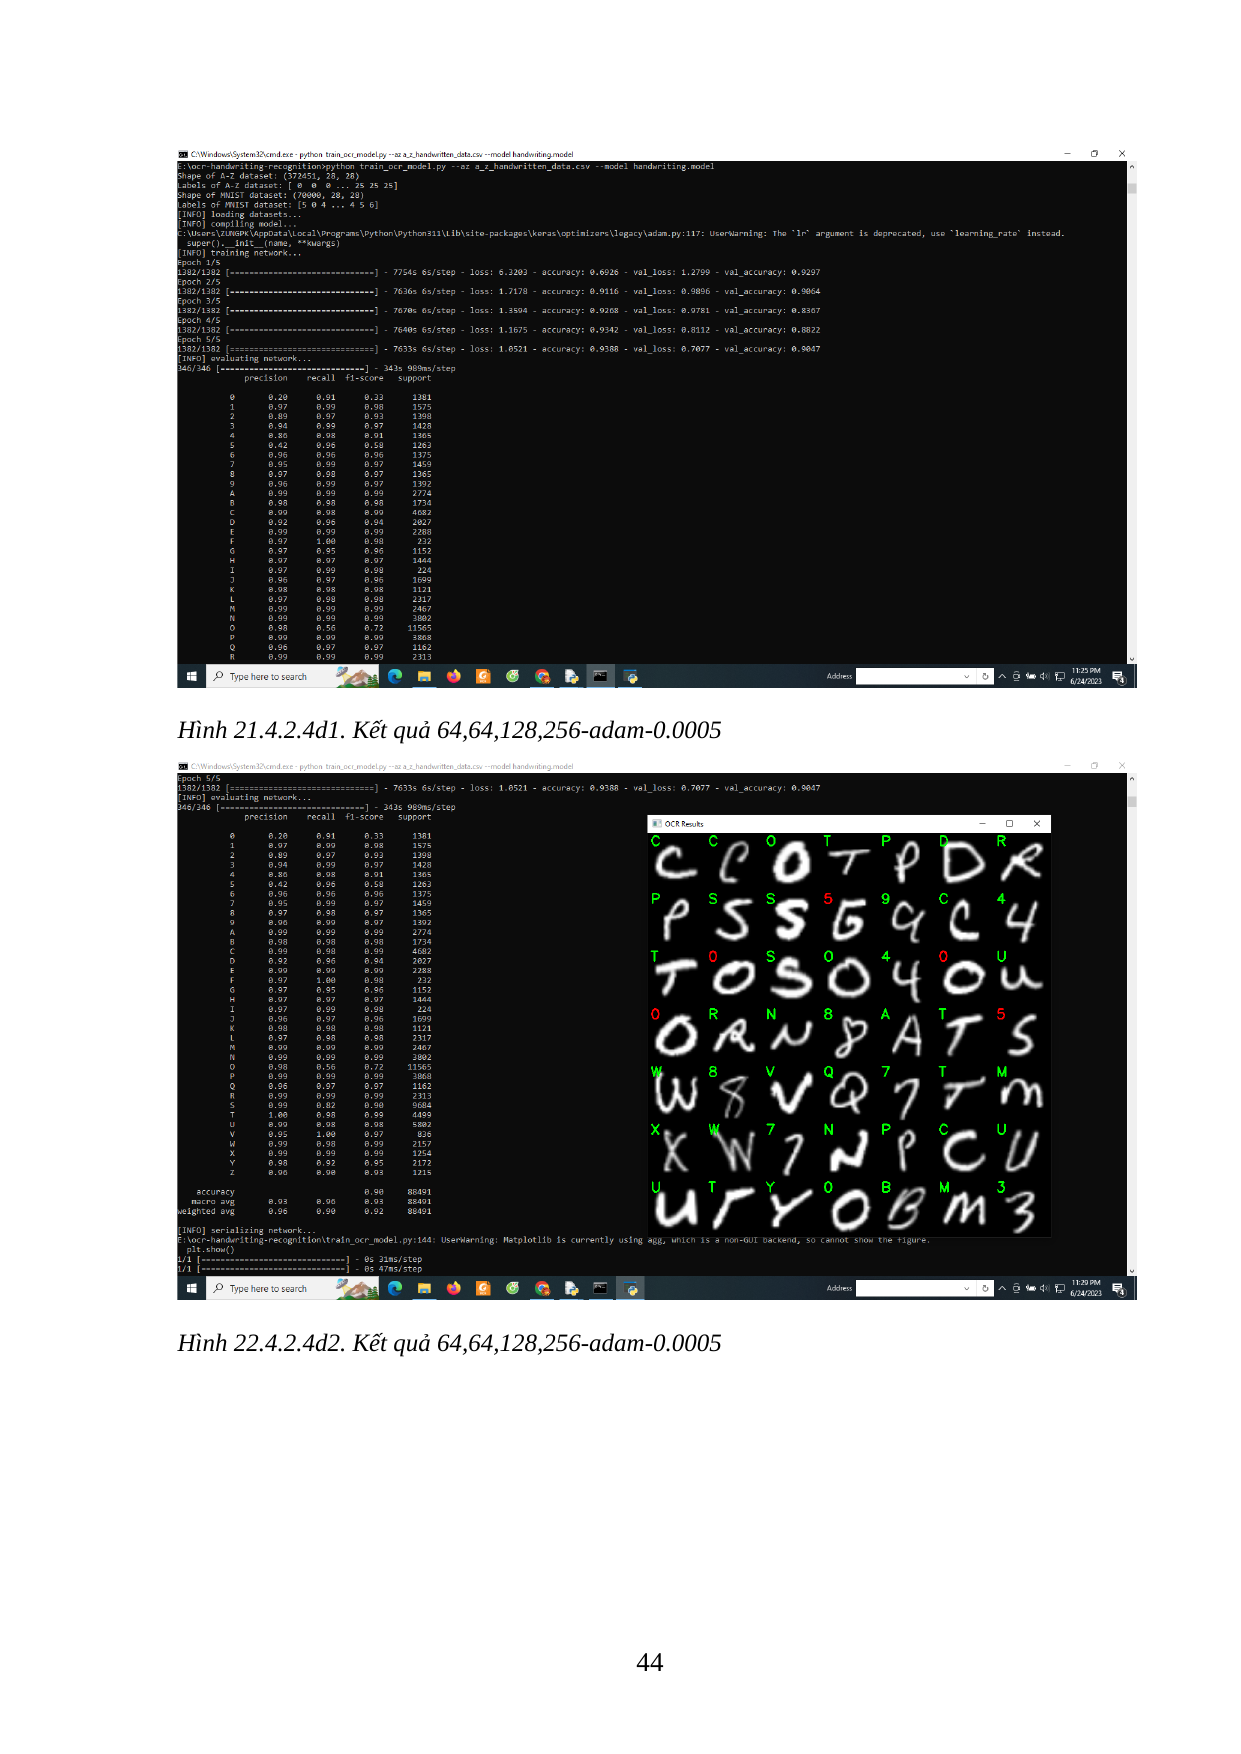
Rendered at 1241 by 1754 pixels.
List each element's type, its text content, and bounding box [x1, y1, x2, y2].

picture [177, 147, 1137, 688]
picture [177, 760, 1137, 1300]
